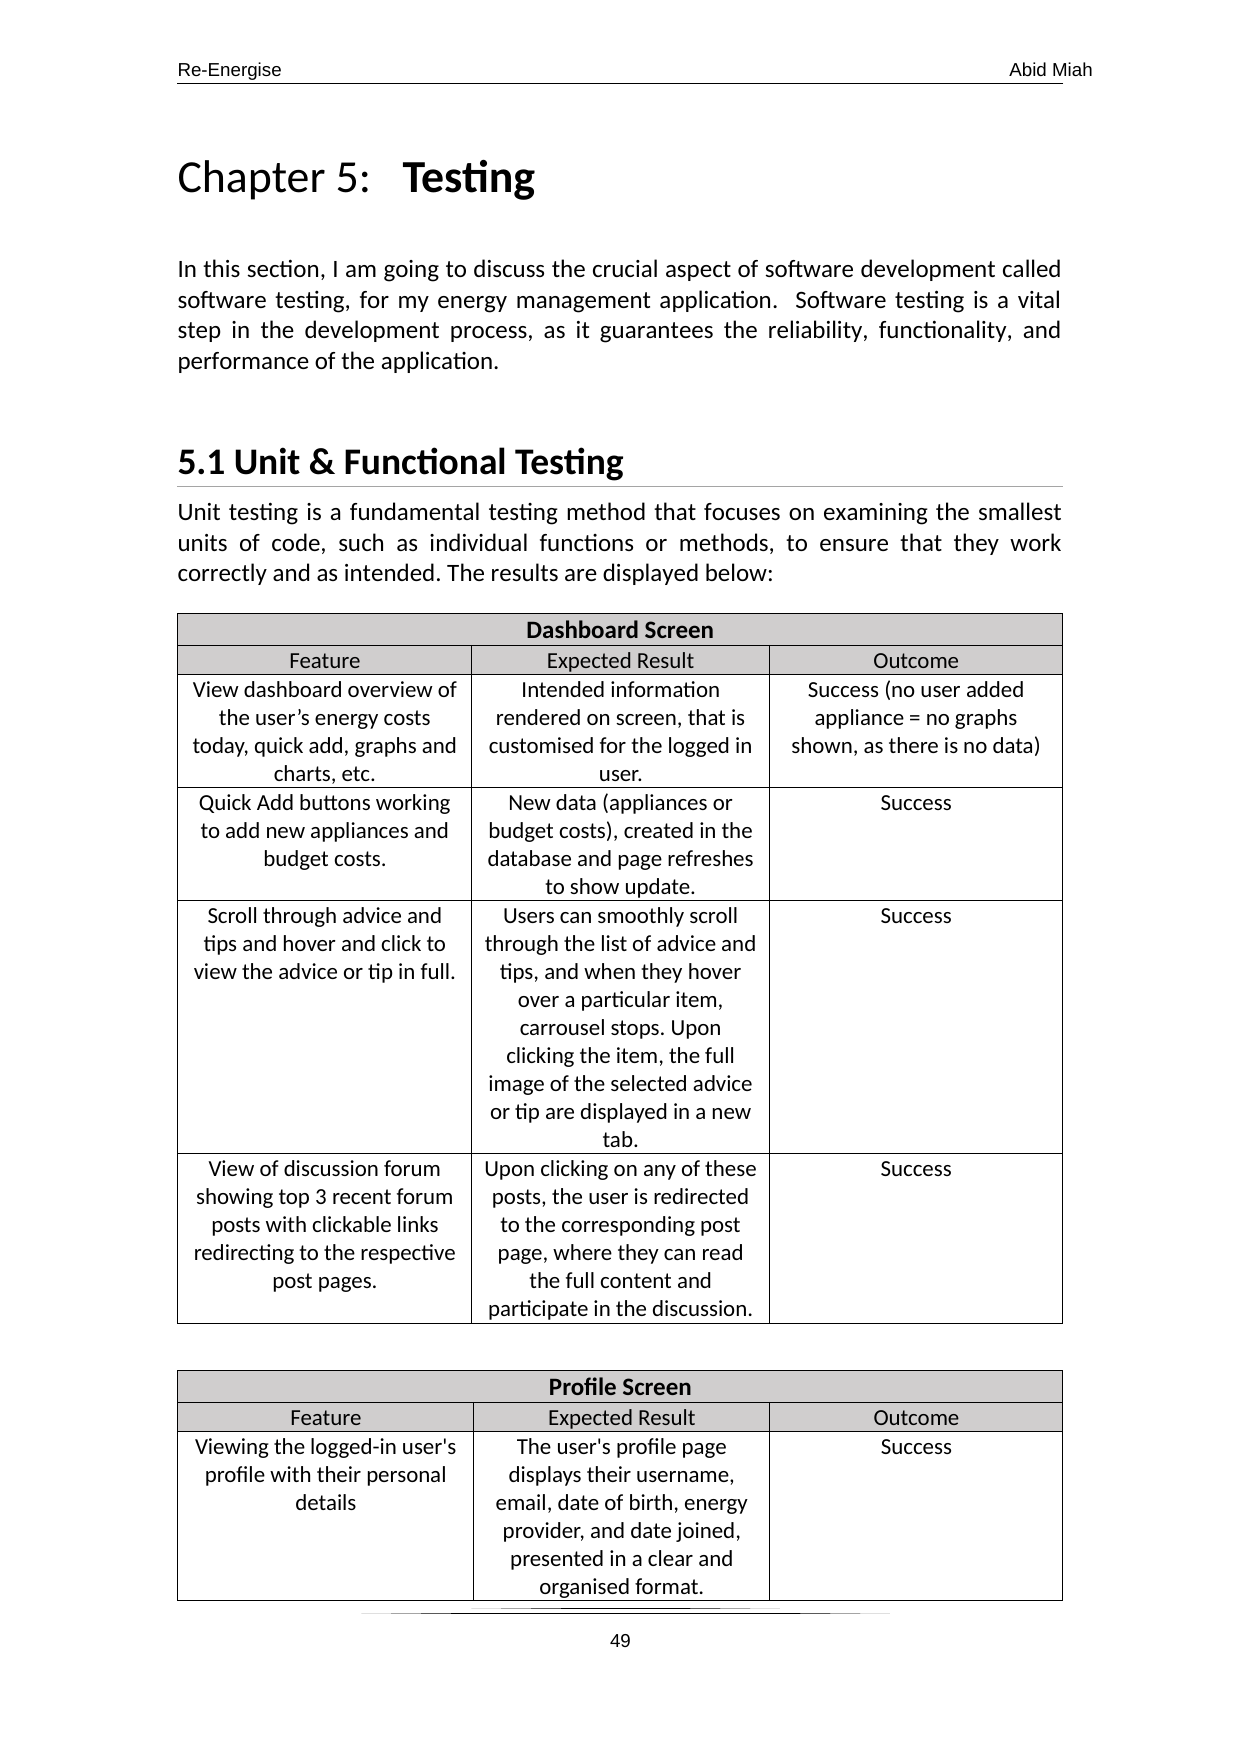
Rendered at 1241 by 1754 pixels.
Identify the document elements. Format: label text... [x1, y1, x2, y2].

table_cell Expected Result [474, 1403, 769, 1431]
table_cell Success [770, 1432, 1062, 1600]
table_cell Success [770, 901, 1062, 1153]
subtitle Unit & Functional Testing [177, 438, 1063, 484]
table_cell The user's profile page displays their username, email, date of birth, energy provider, and date joined, presented in a clear and organised format. [474, 1432, 769, 1600]
table_cell View of discussion forum showing top 3 recent forum posts with clickable links redirecting to the respective post pages. [178, 1154, 471, 1322]
text In this section, I am going to discuss the crucial aspect of software development called software testing, for my energy management application. Software testing is a vital step in the development process, as it guarantees the reliability, functionality, and performance of the application. [177, 254, 1063, 376]
table_cell View dashboard overview of the user’s energy costs today, quick add, graphs and charts, etc. [178, 675, 471, 787]
text Unit testing is a fundamental testing method that focuses on examining the smallest units of code, such as individual functions or methods, to ensure that they work correctly and as intended. The results are displayed below: [177, 497, 1063, 588]
table_cell Scroll through advice and tips and hover and click to view the advice or tip in full. [178, 901, 471, 1153]
table_cell Quick Add buttons working to add new appliances and budget costs. [178, 788, 471, 900]
table_cell Feature [178, 1403, 473, 1431]
table_cell Success [770, 788, 1062, 900]
table_cell Success (no user added appliance = no graphs shown, as there is no data) [770, 675, 1062, 787]
subtitle Testing [177, 148, 1063, 204]
table_cell Outcome [770, 646, 1062, 674]
table_cell Expected Result [472, 646, 769, 674]
table_cell Outcome [770, 1403, 1062, 1431]
table_cell Users can smoothly scroll through the list of advice and tips, and when they hover over a particular item, carrousel stops. Upon clicking the item, the full image of the selected advice or tip are displayed in a new tab. [472, 901, 769, 1153]
table_cell Success [770, 1154, 1062, 1322]
table_cell Intended information rendered on screen, that is customised for the logged in user. [472, 675, 769, 787]
table_cell Feature [178, 646, 471, 674]
table_cell Viewing the logged-in user's profile with their personal details [178, 1432, 473, 1600]
table_cell New data (appliances or budget costs), created in the database and page refreshes to show update. [472, 788, 769, 900]
table_header Dashboard Screen [178, 614, 1062, 645]
table_cell Upon clicking on any of these posts, the user is redirected to the corresponding post page, where they can read the full content and participate in the discussion. [472, 1154, 769, 1322]
table_header Profile Screen [178, 1371, 1062, 1402]
